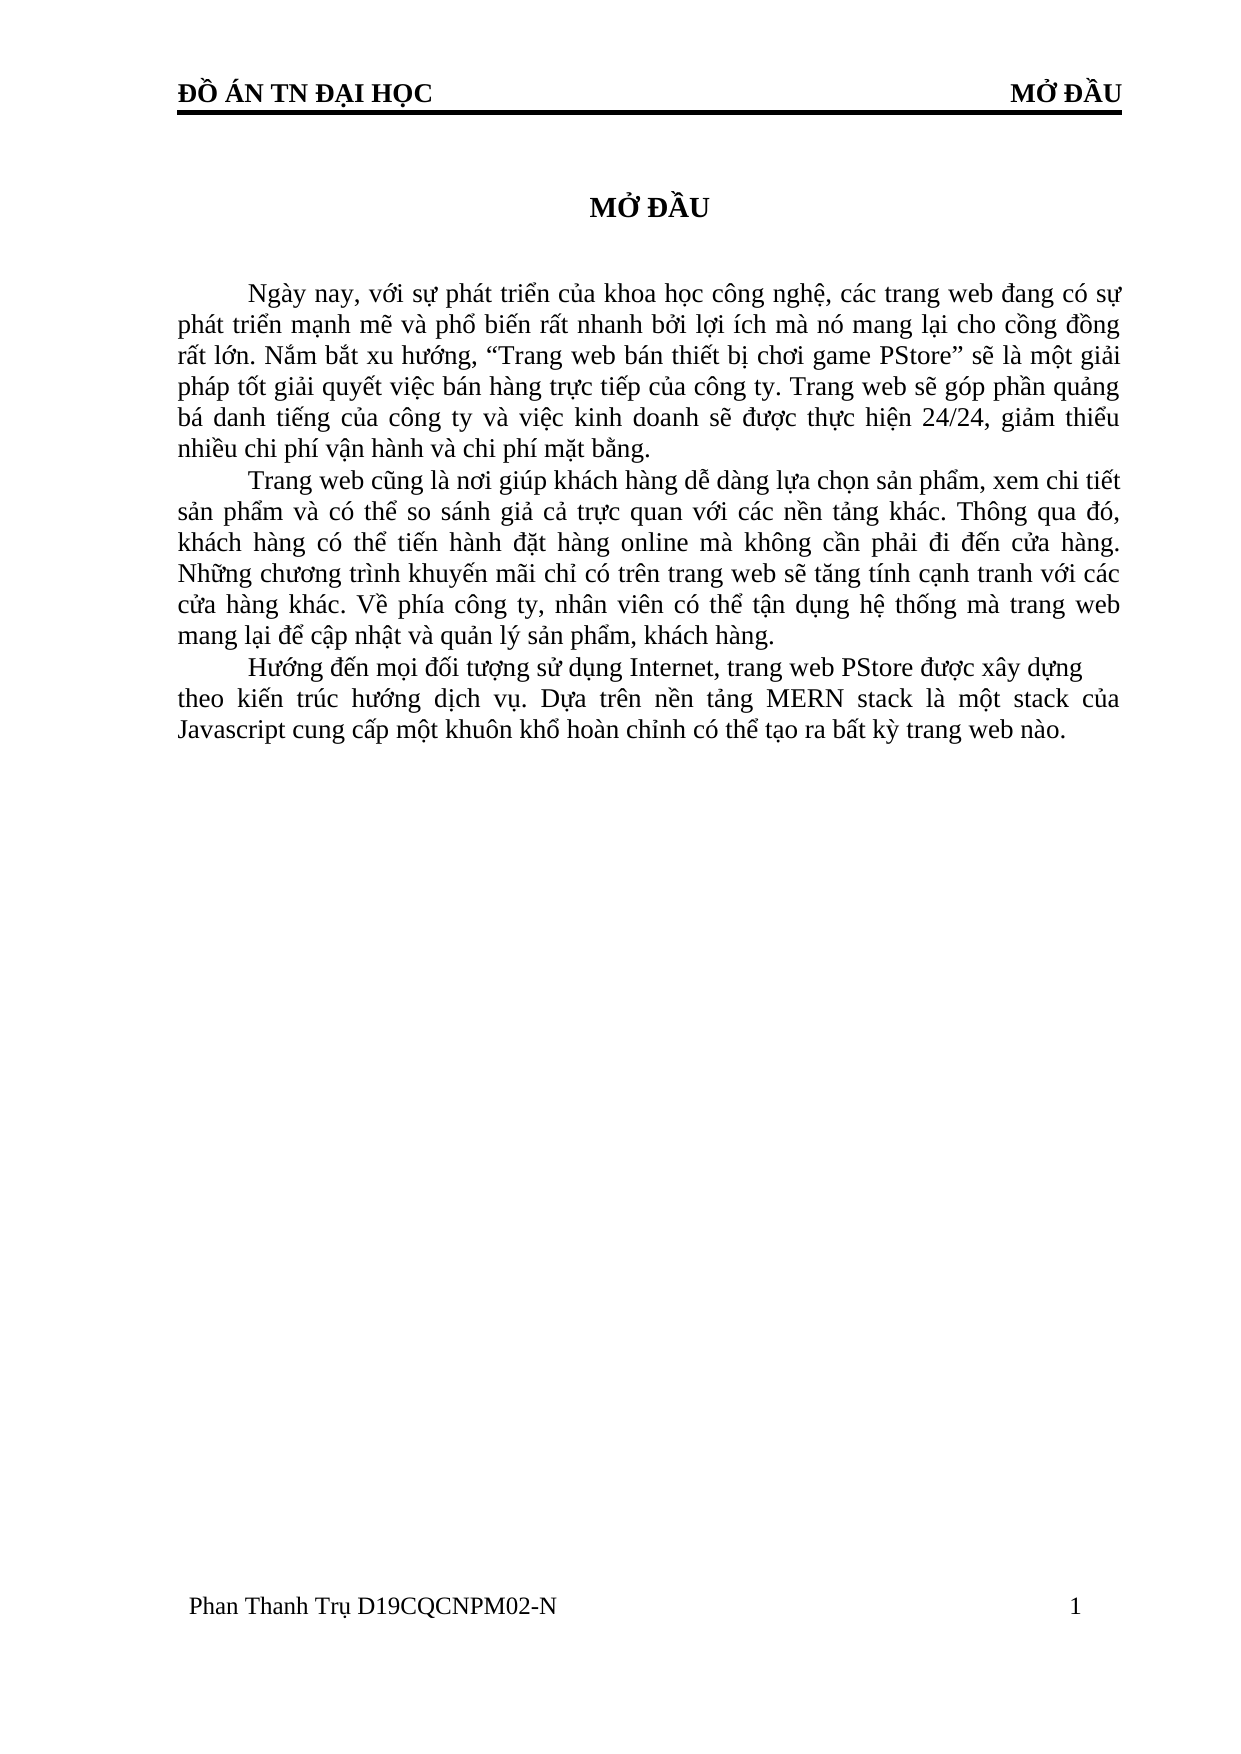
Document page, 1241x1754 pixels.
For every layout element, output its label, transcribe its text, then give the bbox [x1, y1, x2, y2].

text theo kiến trúc hướng dịch vụ. Dựa trên nền tảng MERN stack là một stack của Javascript cung cấp một khuôn khổ hoàn chỉnh có thể tạo ra bất kỳ trang web nào. [177, 682, 1122, 744]
subtitle MỞ ĐẦU [177, 190, 1122, 223]
text Hướng đến mọi đối tượng sử dụng Internet, trang web PStore được xây dựng [177, 651, 1122, 682]
text Ngày nay, với sự phát triển của khoa học công nghệ, các trang web đang có sự phát triển mạnh mẽ và phổ biến rất nhanh bởi lợi ích mà nó mang lại cho cồng đồng rất lớn. Nắm bắt xu hướng, “Trang web bán thiết bị chơi game PStore” sẽ là một giải pháp tốt giải quyết việc bán hàng trực tiếp của công ty. Trang web sẽ góp phần quảng bá danh tiếng của công ty và việc kinh doanh sẽ được thực hiện 24/24, giảm thiểu nhiều chi phí vận hành và chi phí mặt bằng. [177, 277, 1122, 464]
text Trang web cũng là nơi giúp khách hàng dễ dàng lựa chọn sản phẩm, xem chi tiết sản phẩm và có thể so sánh giả cả trực quan với các nền tảng khác. Thông qua đó, khách hàng có thể tiến hành đặt hàng online mà không cần phải đi đến cửa hàng. Những chương trình khuyến mãi chỉ có trên trang web sẽ tăng tính cạnh tranh với các cửa hàng khác. Về phía công ty, nhân viên có thể tận dụng hệ thống mà trang web mang lại để cập nhật và quản lý sản phẩm, khách hàng. [177, 464, 1122, 651]
